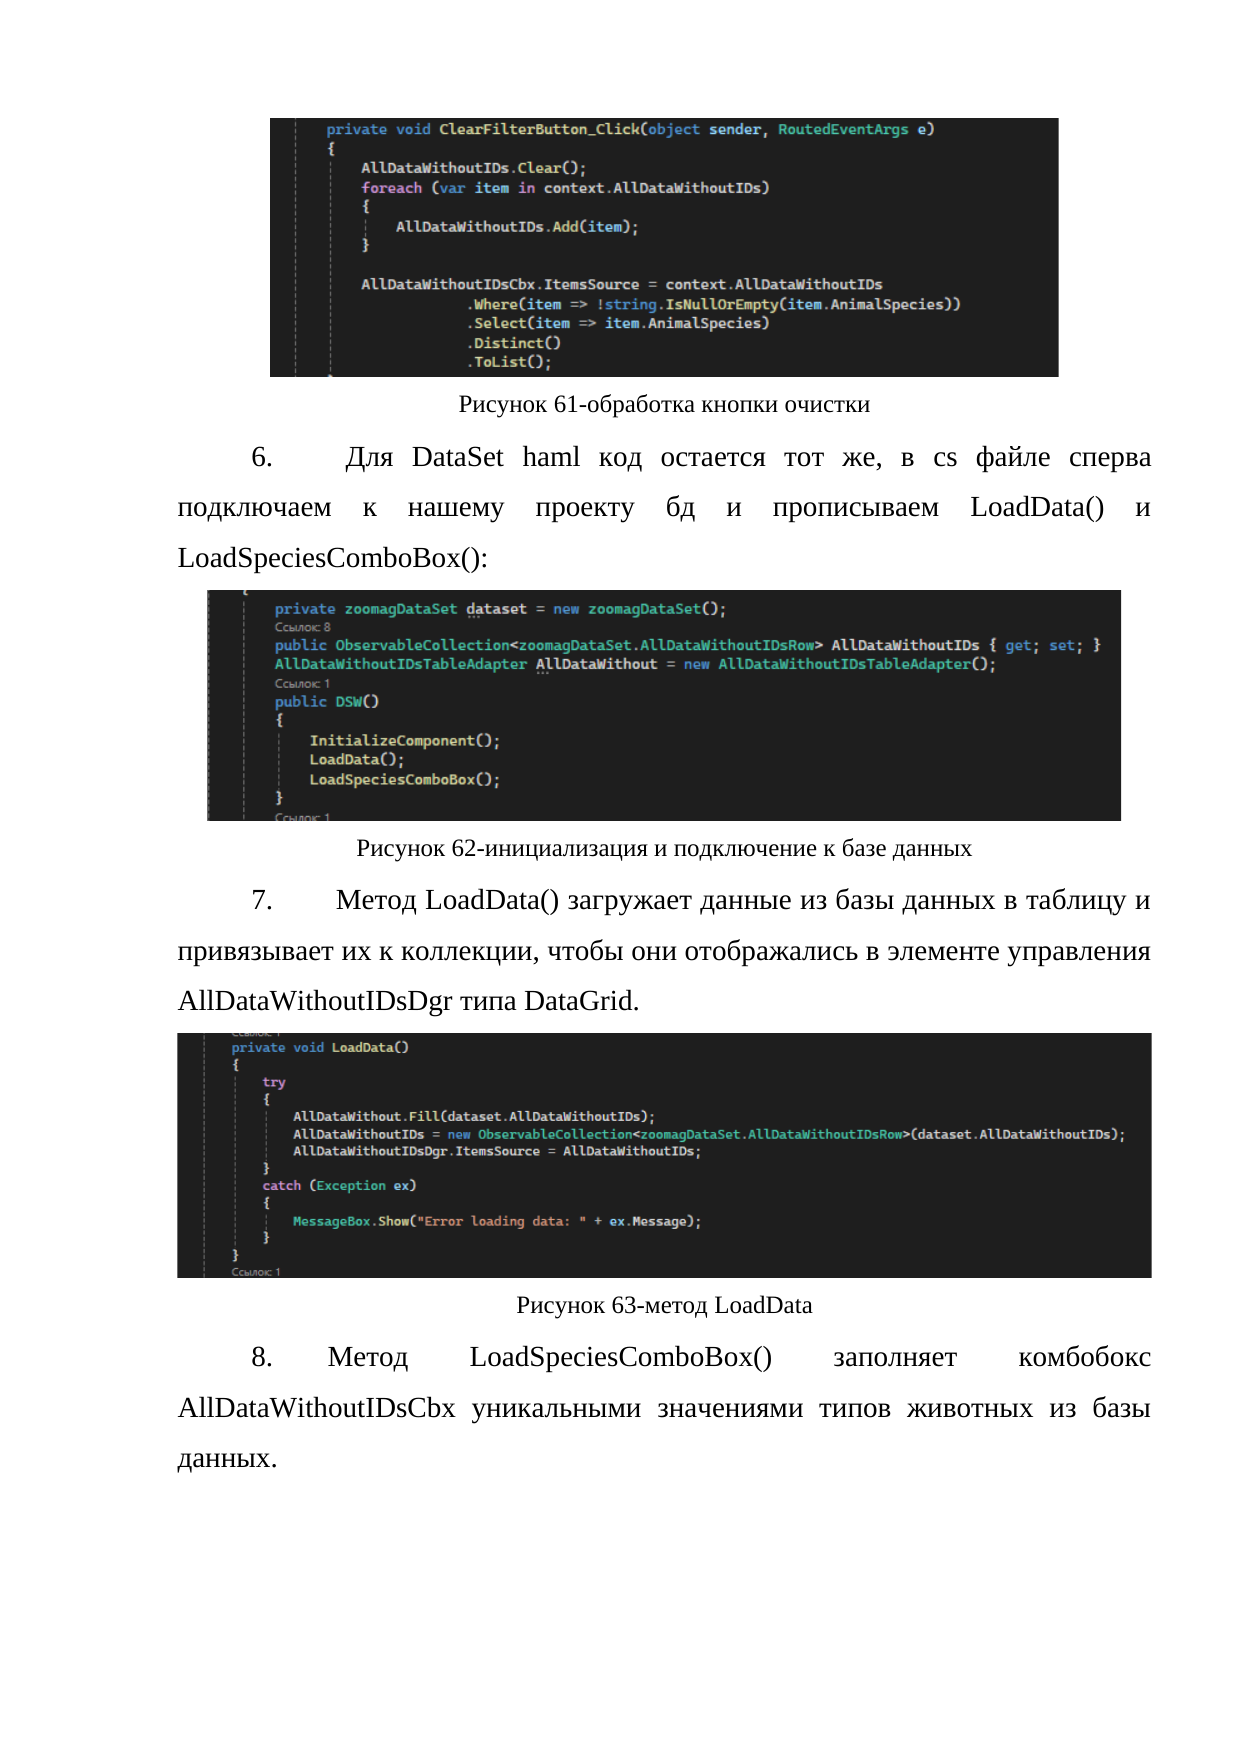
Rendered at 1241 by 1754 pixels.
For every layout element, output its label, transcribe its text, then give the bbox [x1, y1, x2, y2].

text Рисунок 61-обработка кнопки очистки [177, 389, 1152, 418]
list Для DataSet haml код остается тот же, в cs файле сперва подключаем к нашему проекту бд и прописываем LoadData() и LoadSpeciesComboBox(): [177, 439, 1152, 573]
list Метод LoadSpeciesComboBox() заполняет комбобокс AllDataWithoutIDsCbx уникальными значениями типов животных из базы данных. [177, 1339, 1152, 1474]
picture [177, 1033, 1152, 1278]
text Рисунок 62-инициализация и подключение к базе данных [177, 833, 1152, 862]
picture [270, 118, 1059, 377]
list Метод LoadData() загружает данные из базы данных в таблицу и привязывает их к коллекции, чтобы они отображались в элементе управления AllDataWithoutIDsDgr типа DataGrid. [177, 882, 1152, 1017]
text Рисунок 63-метод LoadData [177, 1290, 1152, 1319]
picture [207, 590, 1122, 821]
